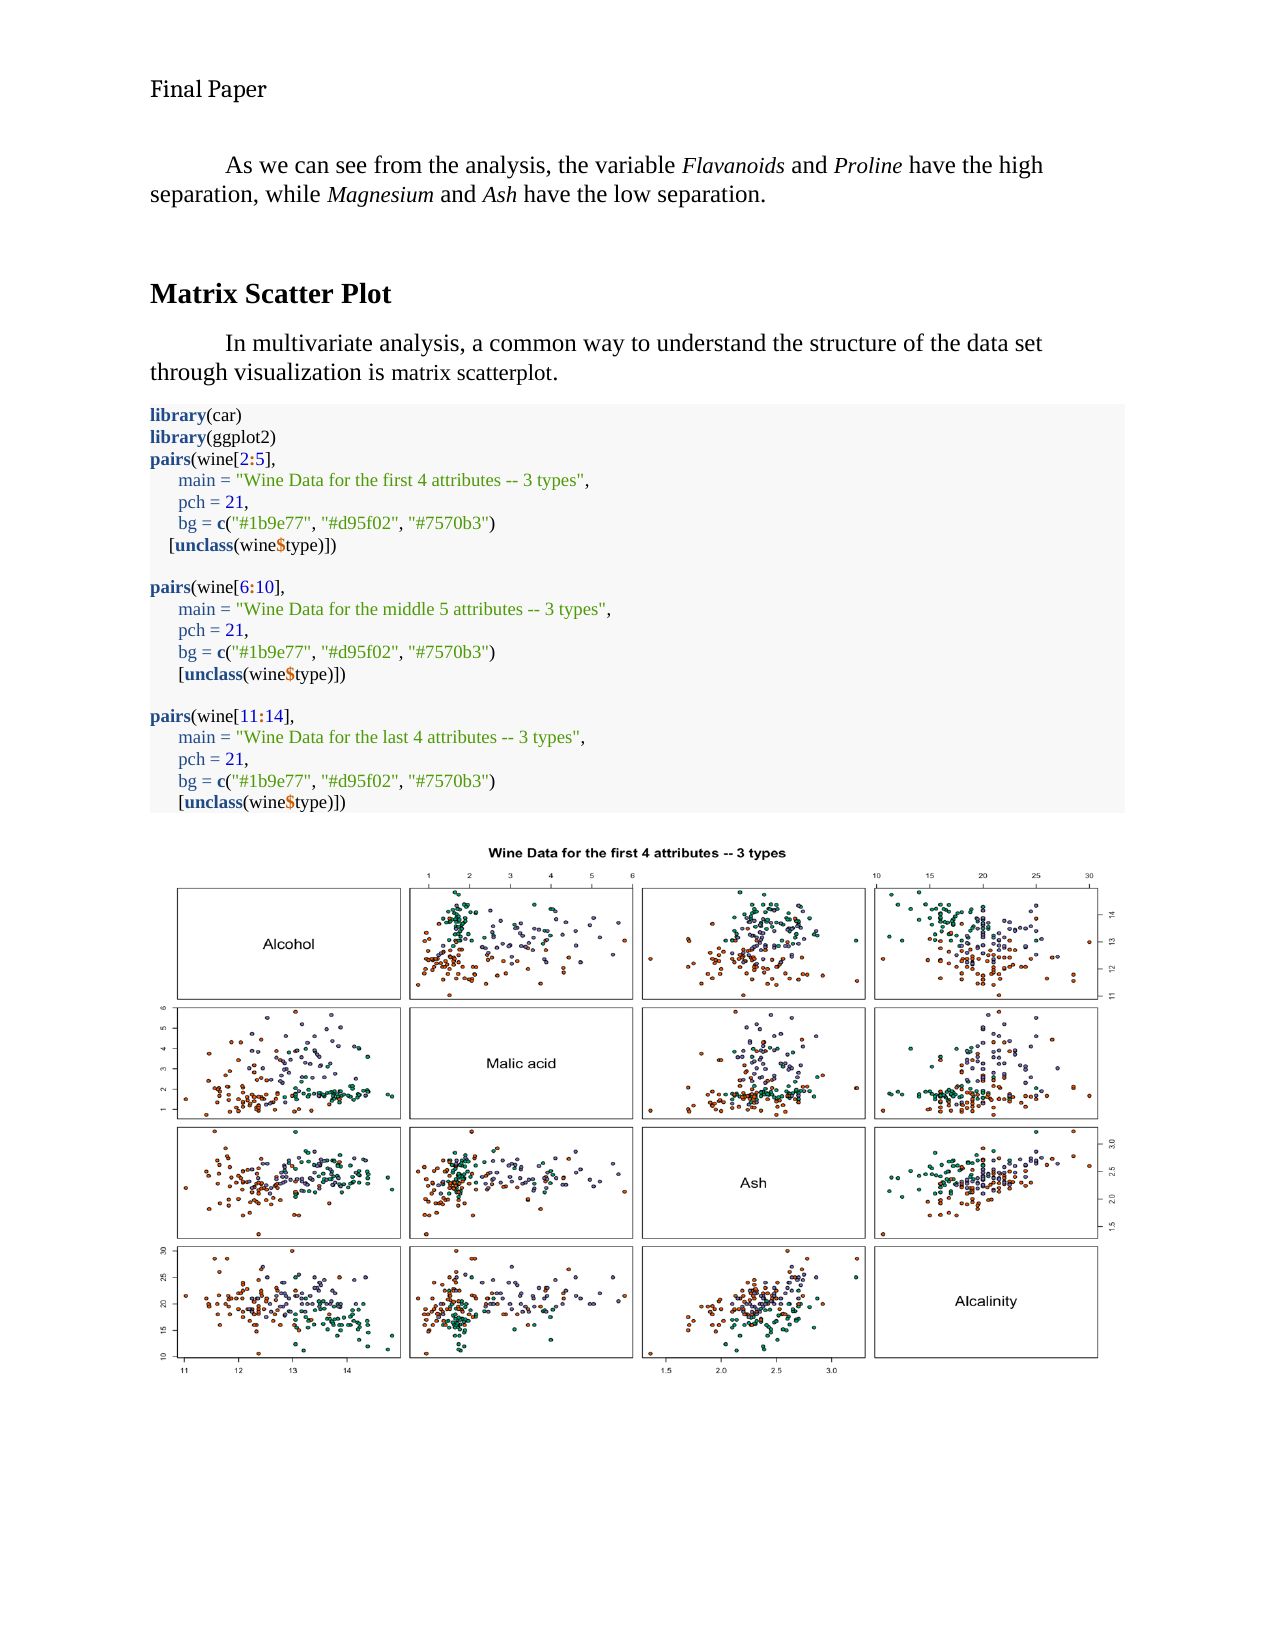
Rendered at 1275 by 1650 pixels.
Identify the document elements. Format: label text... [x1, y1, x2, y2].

text library(car) library(ggplot2) pairs(wine[2:5], main = "Wine Data for the first 4 attributes -- 3 types", pch = 21, bg = c("#1b9e77", "#d95f02", "#7570b3") [unclass(wine$type)]) [150, 404, 1125, 555]
subtitle Matrix Scatter Plot [150, 276, 1125, 309]
picture [138, 837, 1125, 1385]
text pairs(wine[11:14], main = "Wine Data for the last 4 attributes -- 3 types", pch = 21, bg = c("#1b9e77", "#d95f02", "#7570b3") [unclass(wine$type)]) [150, 705, 1125, 813]
text As we can see from the analysis, the variable Flavanoids and Proline have the high separation, while Magnesium and Ash have the low separation. [150, 150, 1125, 207]
text pairs(wine[6:10], main = "Wine Data for the middle 5 attributes -- 3 types", pch = 21, bg = c("#1b9e77", "#d95f02", "#7570b3") [unclass(wine$type)]) [150, 576, 1125, 684]
text In multivariate analysis, a common way to understand the structure of the data set through visualization is matrix scatterplot. [150, 328, 1125, 386]
